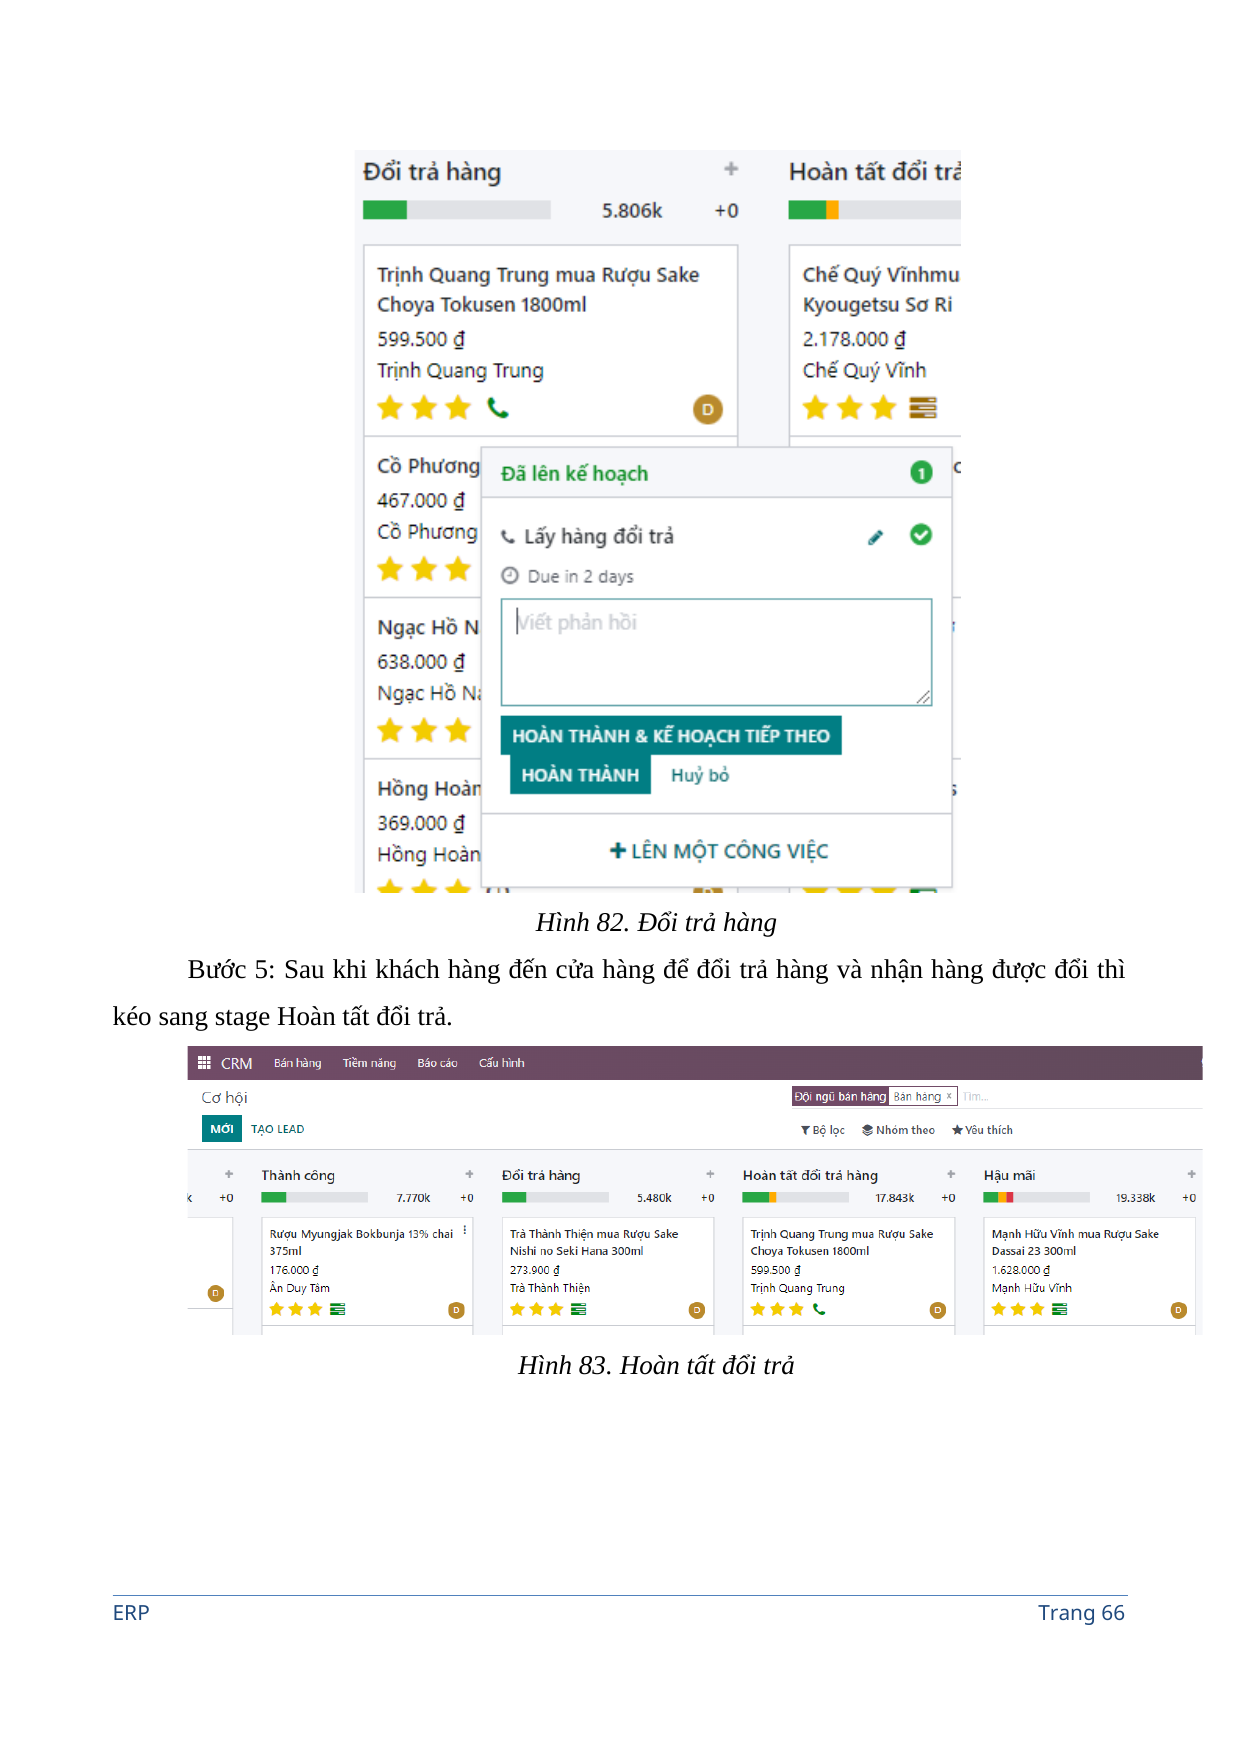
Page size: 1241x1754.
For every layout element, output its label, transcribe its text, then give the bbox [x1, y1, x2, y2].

picture [354, 150, 961, 893]
text Bước 5: Sau khi khách hàng đến cửa hàng để đổi trả hàng và nhận hàng được đổi thì kéo sang stage Hoàn tất đổi trả. [112, 953, 1128, 1031]
picture [187, 1046, 1203, 1335]
text Hình 83. Hoàn tất đổi trả [112, 1349, 1128, 1380]
text Hình 82. Đổi trả hàng [112, 906, 1128, 938]
